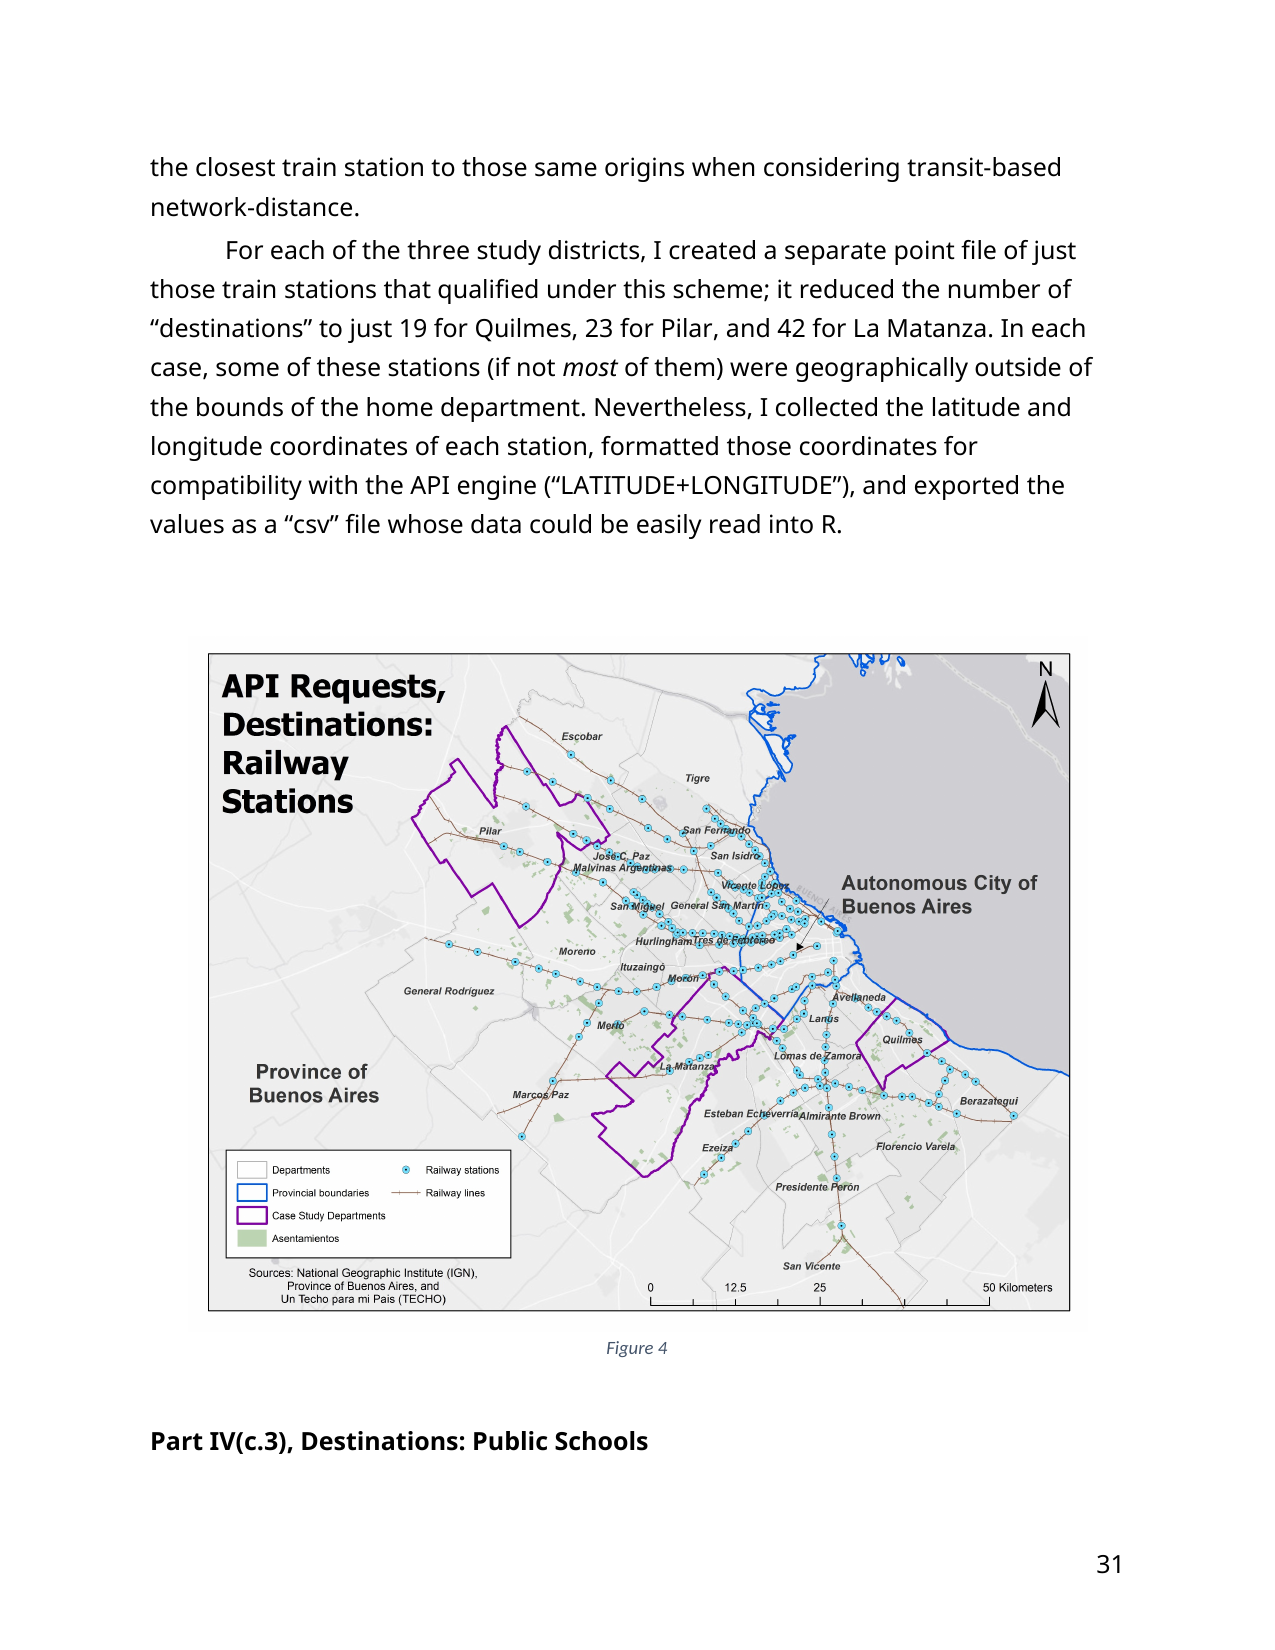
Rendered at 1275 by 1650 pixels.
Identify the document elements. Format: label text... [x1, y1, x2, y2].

picture [187, 636, 1088, 1332]
subtitle Part IV(c.3), Destinations: Public Schools [150, 1424, 1125, 1458]
text For each of the three study districts, I created a separate point file of just those train stations that qualified under this scheme; it reduced the number of “destinations” to just 19 for Quilmes, 23 for Pilar, and 42 for La Matanza. In each case, some of these stations (if not most of them) were geographically outside of the bounds of the home department. Nevertheless, I collected the latitude and longitude coordinates of each station, formatted those coordinates for compatibility with the API engine (“LATITUDE+LONGITUDE”), and exported the values as a “csv” file whose data could be easily read into R. [150, 232, 1125, 541]
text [150, 150, 1125, 223]
